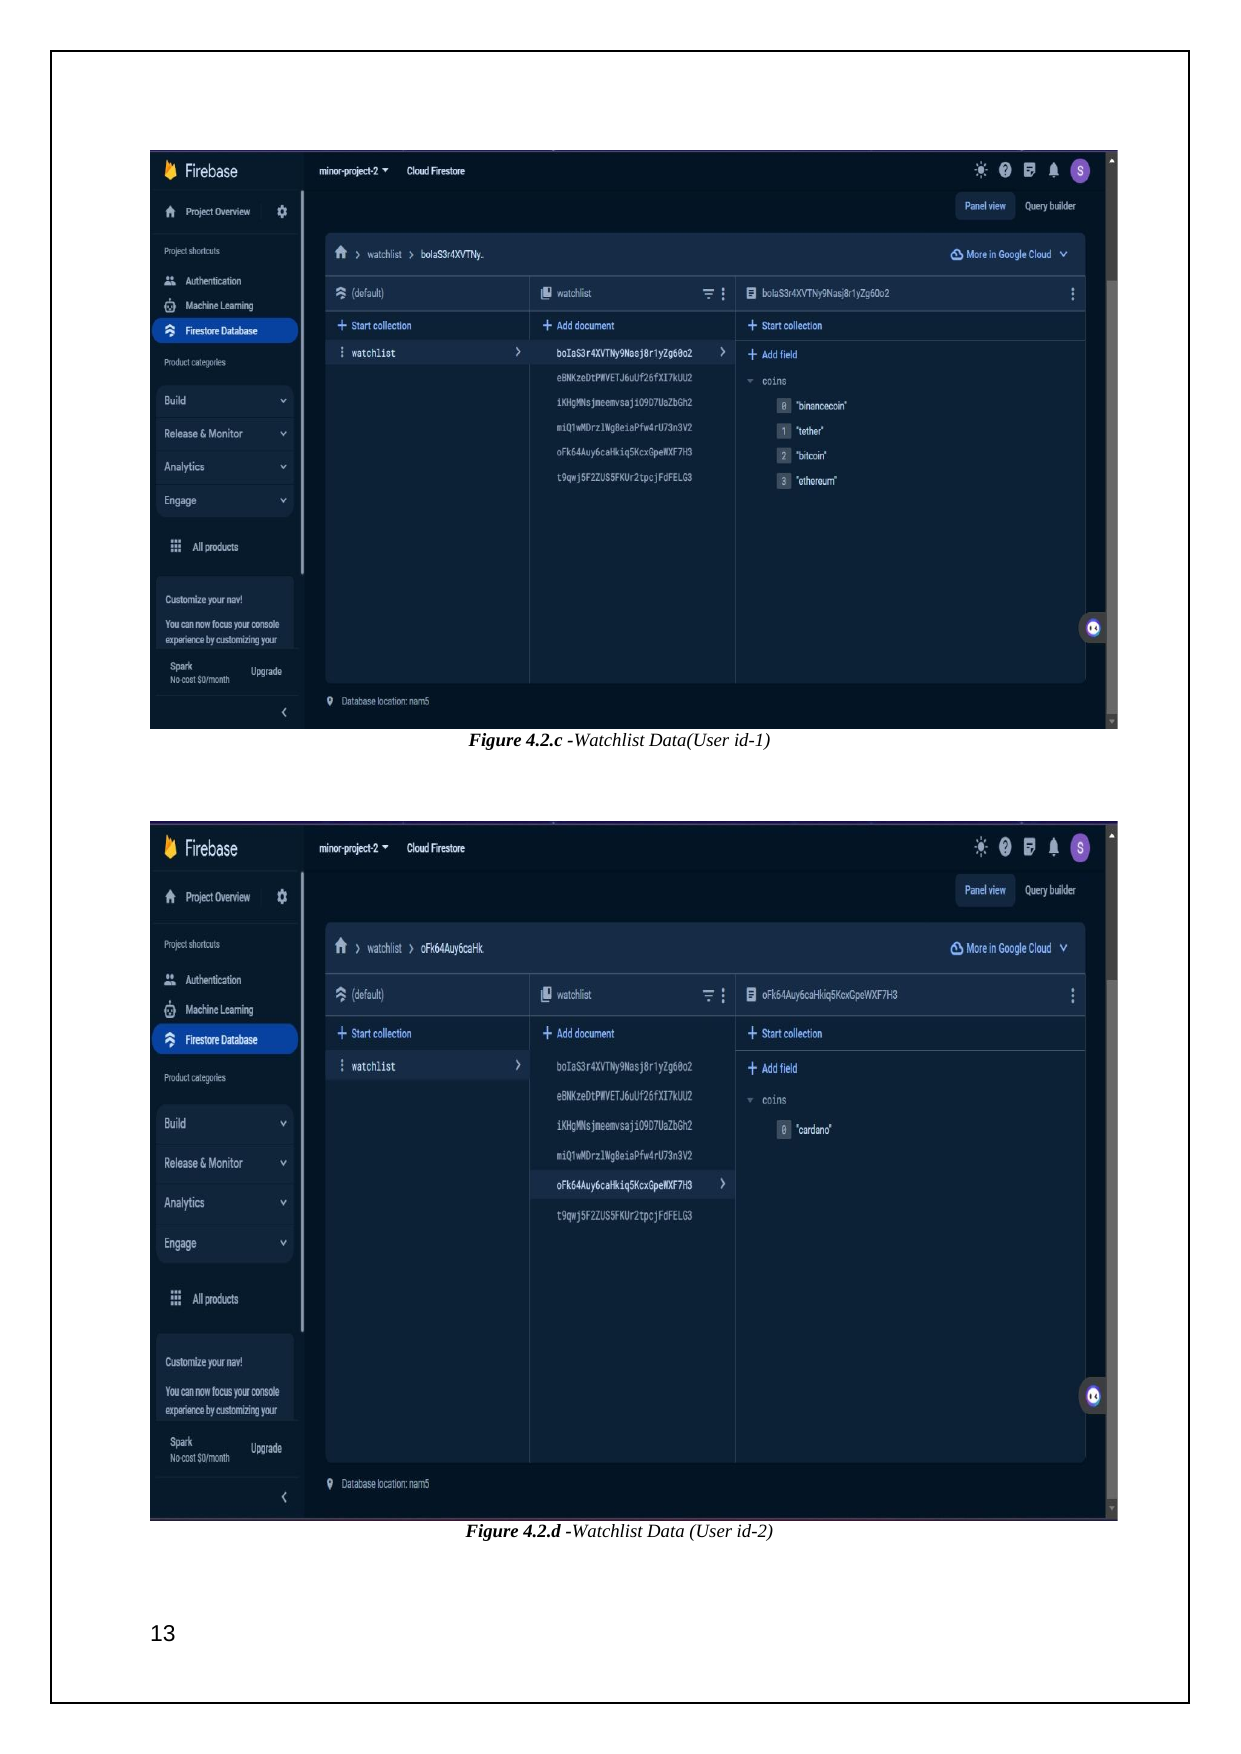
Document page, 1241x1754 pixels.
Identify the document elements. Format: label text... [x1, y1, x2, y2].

picture [150, 821, 1118, 1521]
text Figure 4.2.c -Watchlist Data(User id-1) [150, 729, 1090, 751]
text Figure 4.2.d -Watchlist Data (User id-2) [150, 1521, 1090, 1542]
picture [150, 150, 1118, 729]
